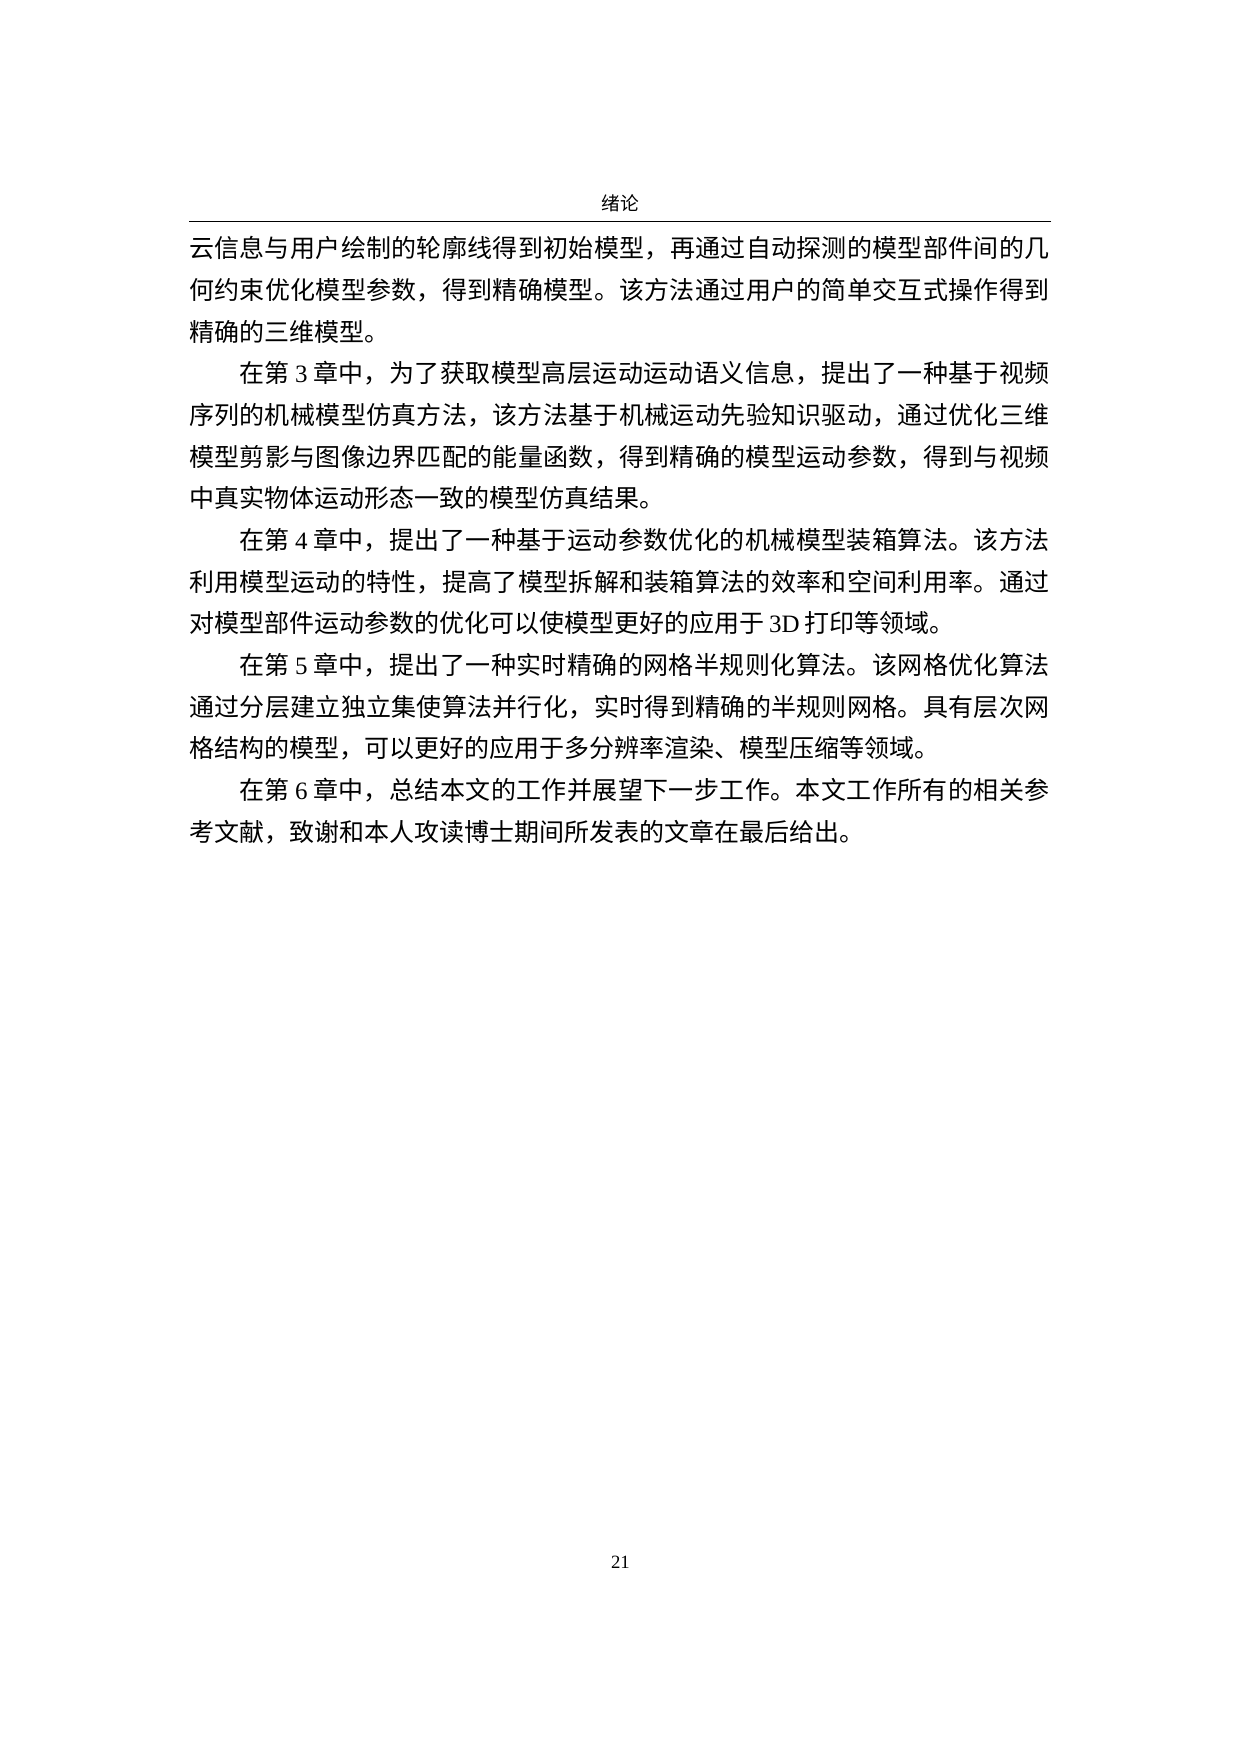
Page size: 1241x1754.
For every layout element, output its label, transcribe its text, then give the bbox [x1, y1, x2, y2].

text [189, 224, 1051, 349]
text 在第6章中，总结本文的工作并展望下一步工作。本文工作所有的相关参考文献，致谢和本人攻读博士期间所发表的文章在最后给出。 [189, 766, 1051, 849]
text 在第5章中，提出了一种实时精确的网格半规则化算法。该网格优化算法通过分层建立独立集使算法并行化，实时得到精确的半规则网格。具有层次网格结构的模型，可以更好的应用于多分辨率渲染、模型压缩等领域。 [189, 641, 1051, 766]
text 在第3章中，为了获取模型高层运动运动语义信息，提出了一种基于视频序列的机械模型仿真方法，该方法基于机械运动先验知识驱动，通过优化三维模型剪影与图像边界匹配的能量函数，得到精确的模型运动参数，得到与视频中真实物体运动形态一致的模型仿真结果。 [189, 349, 1051, 516]
text 在第4章中，提出了一种基于运动参数优化的机械模型装箱算法。该方法利用模型运动的特性，提高了模型拆解和装箱算法的效率和空间利用率。通过对模型部件运动参数的优化可以使模型更好的应用于3D打印等领域。 [189, 516, 1051, 641]
